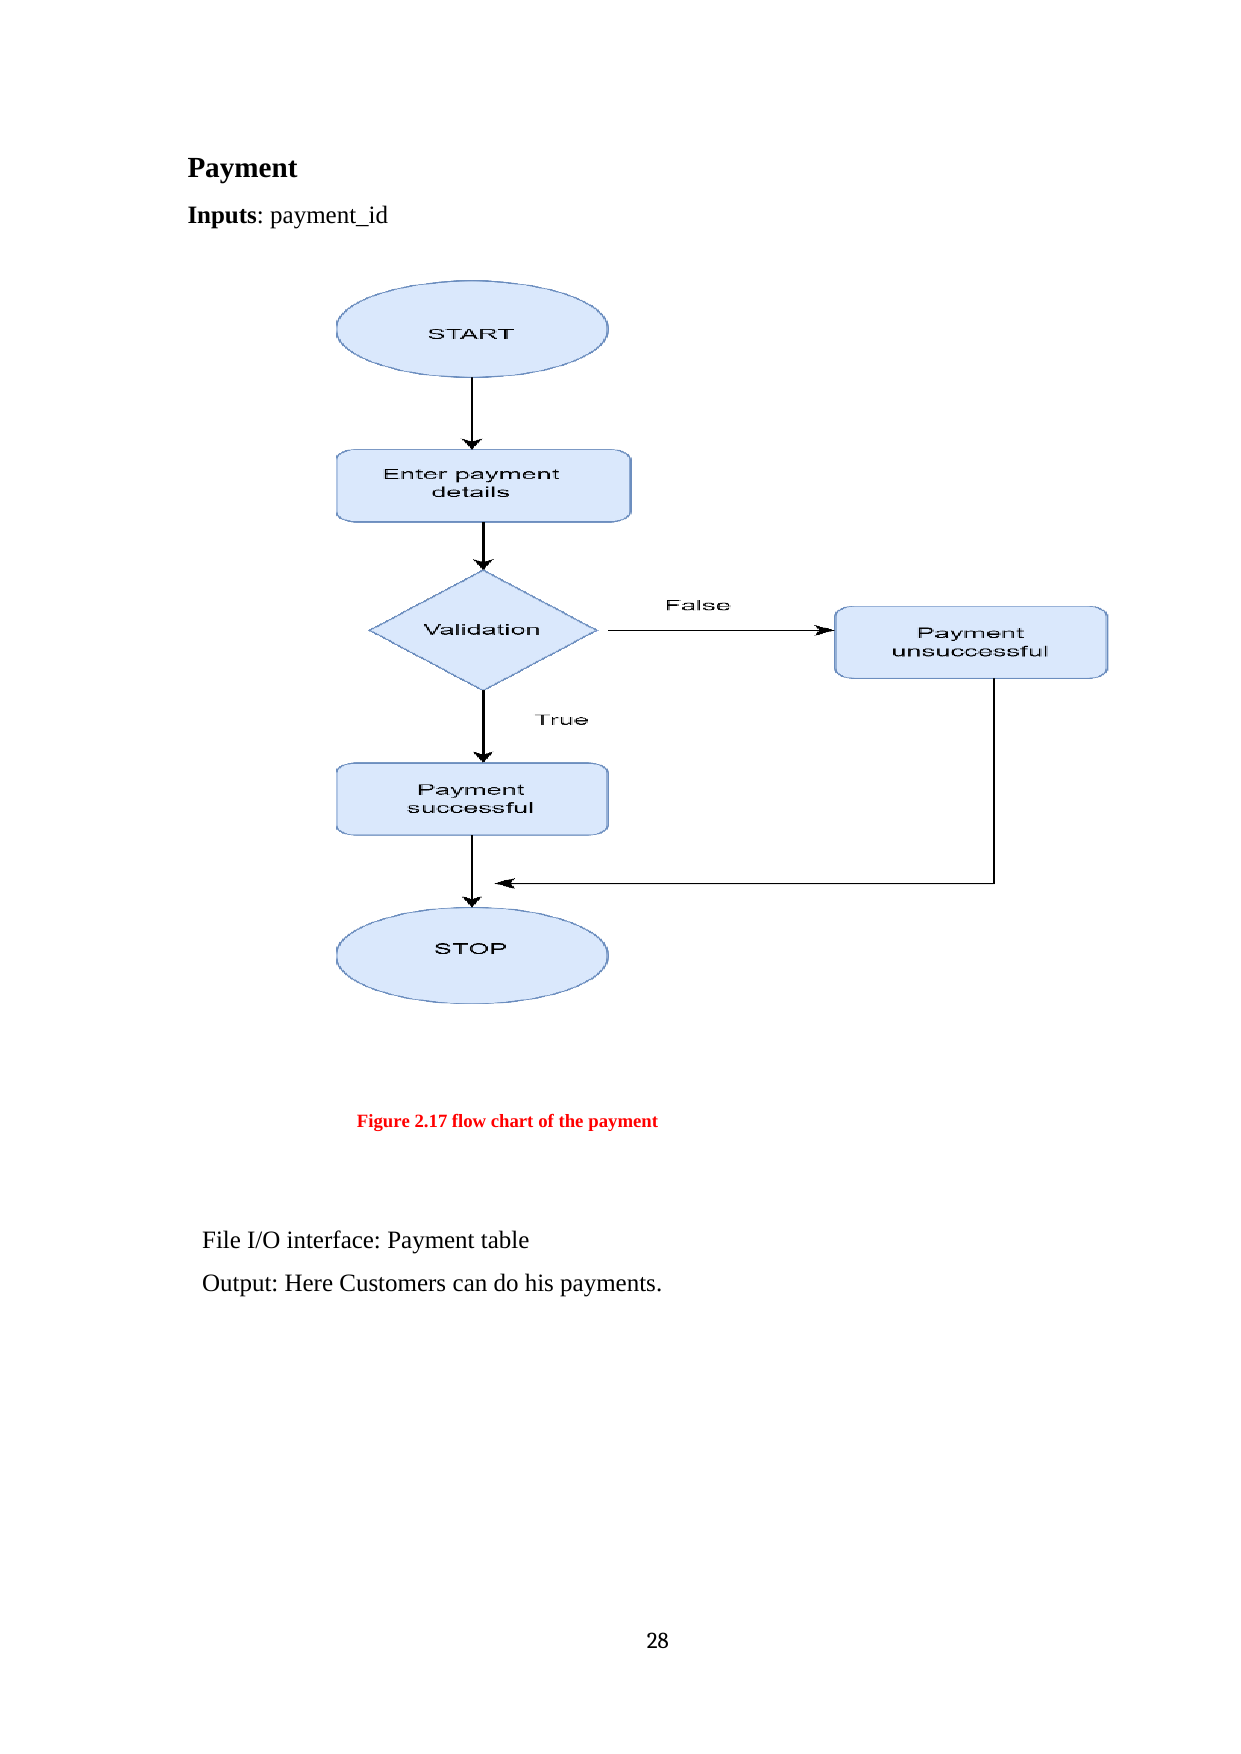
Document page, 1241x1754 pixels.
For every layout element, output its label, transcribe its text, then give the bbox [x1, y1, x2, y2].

picture [336, 280, 1109, 1004]
text Inputs: payment_id [187, 200, 1128, 229]
subtitle Figure 2.17 flow chart of the payment [357, 1110, 1088, 1132]
subtitle Payment [187, 150, 1128, 183]
text File I/O interface: Payment table [202, 1225, 1128, 1254]
text Output: Here Customers can do his payments. [202, 1268, 1128, 1297]
